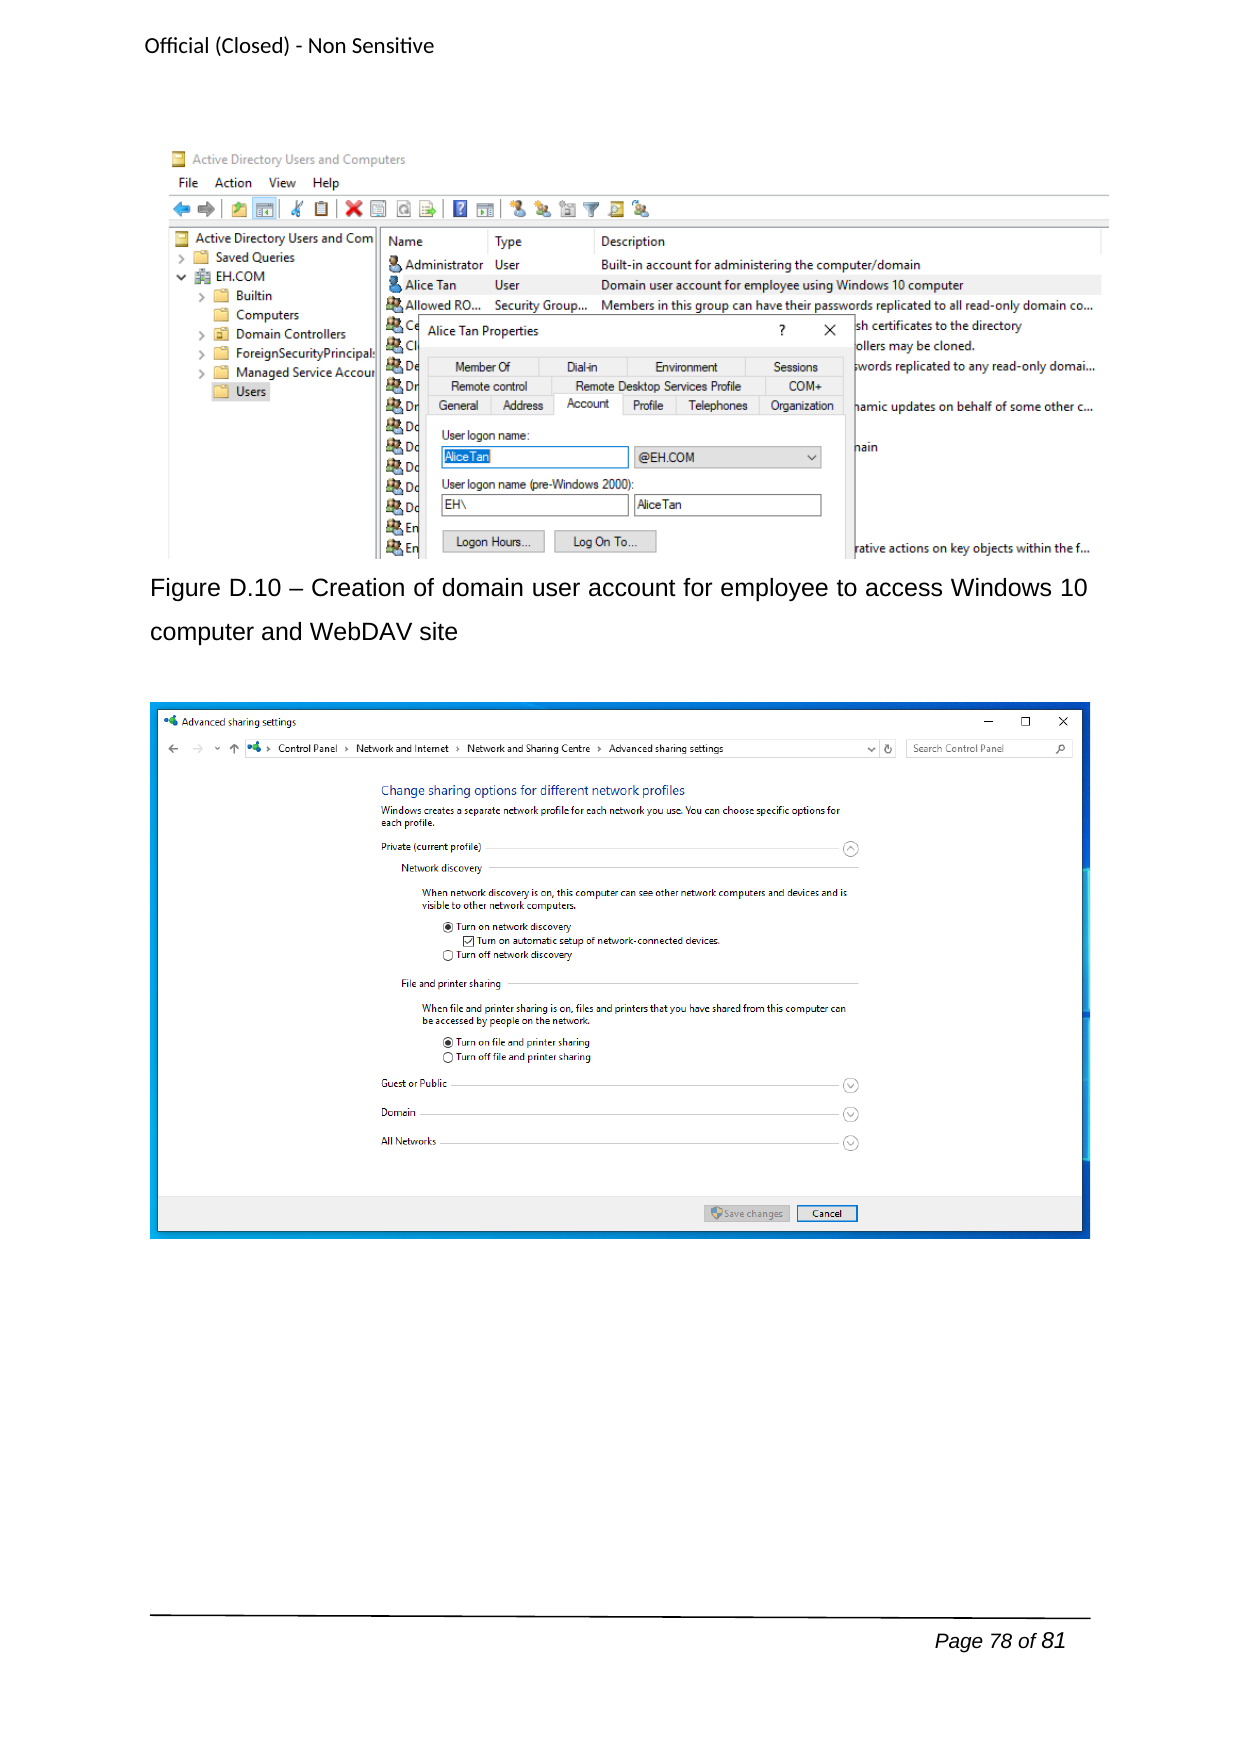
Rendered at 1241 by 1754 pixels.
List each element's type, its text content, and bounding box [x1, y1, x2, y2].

picture [168, 150, 1109, 559]
picture [158, 702, 1091, 1239]
